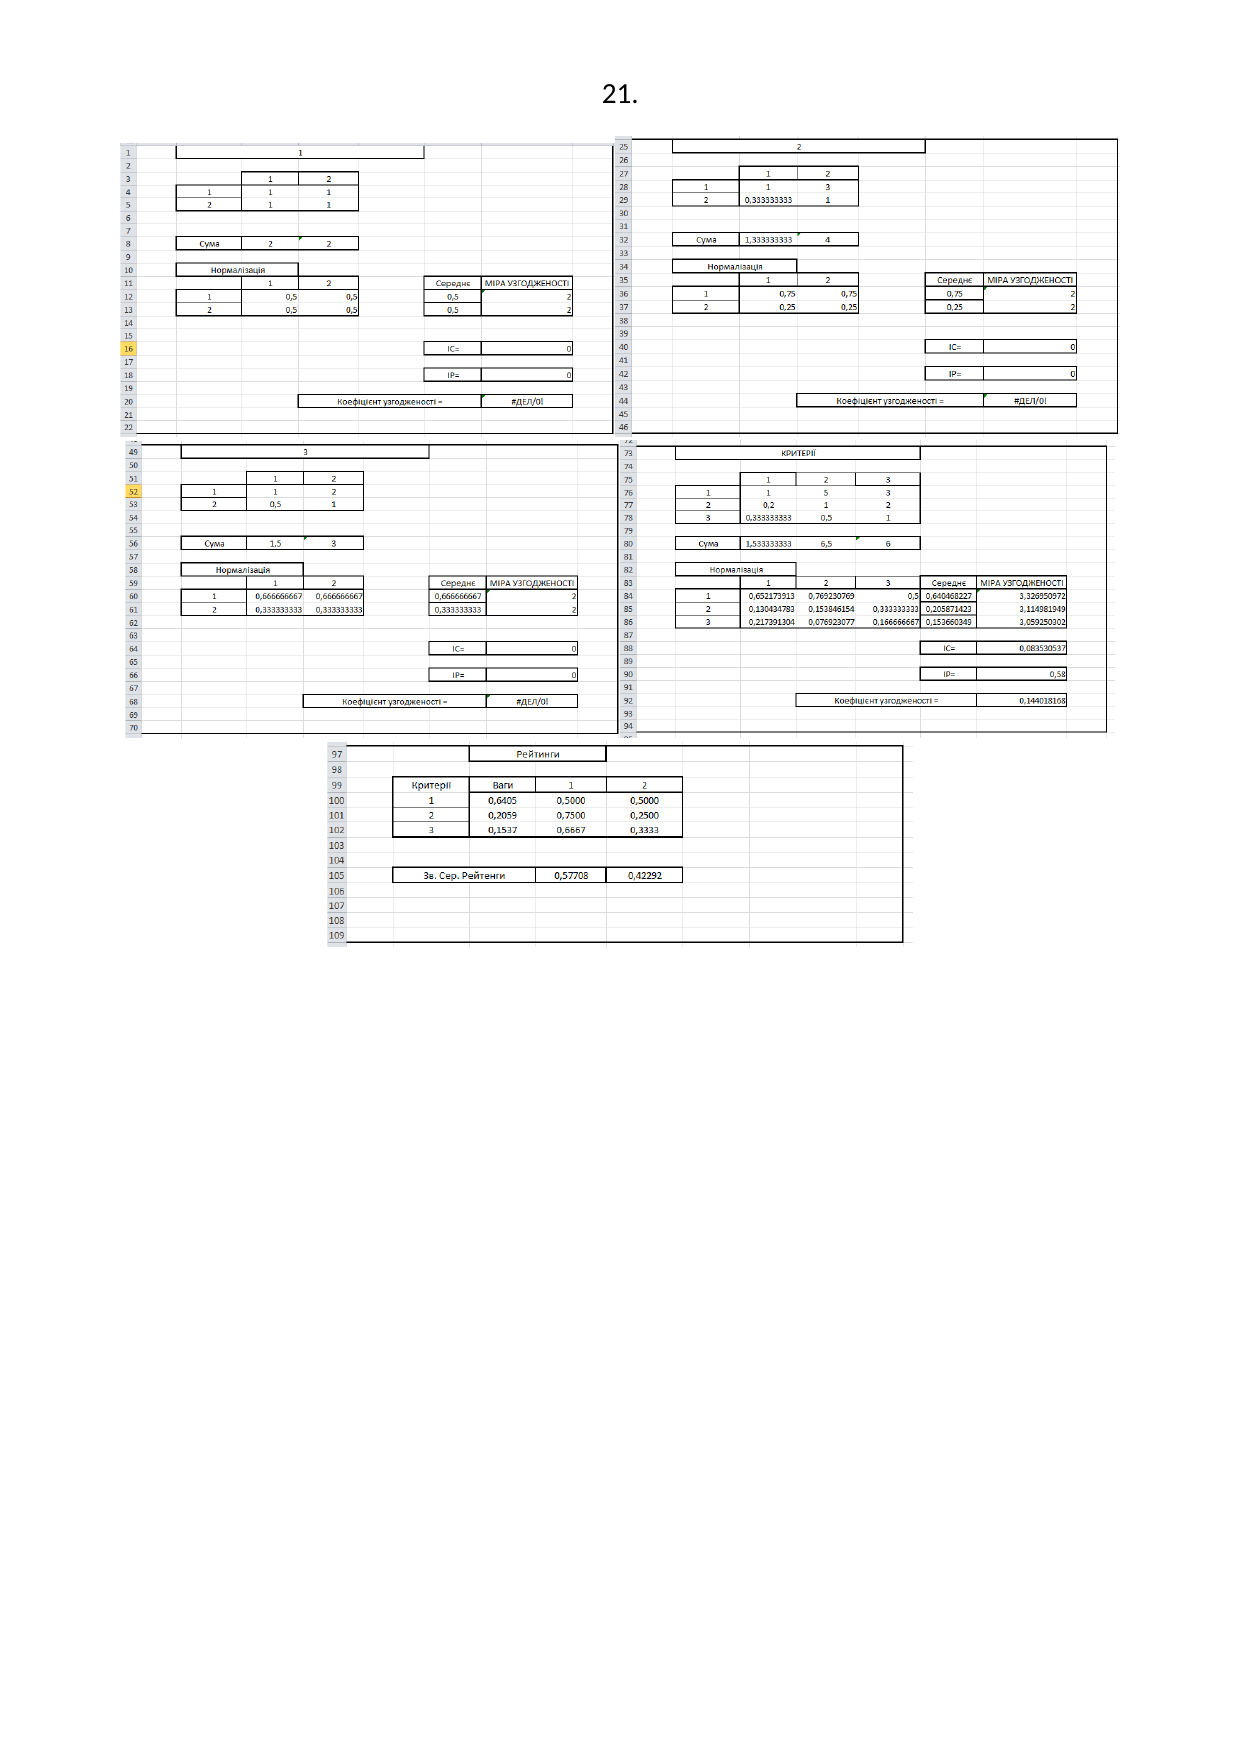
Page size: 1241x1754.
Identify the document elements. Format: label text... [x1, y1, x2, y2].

picture [125, 440, 1115, 738]
text 21. [75, 75, 1165, 111]
picture [327, 742, 913, 947]
picture [120, 136, 1120, 437]
